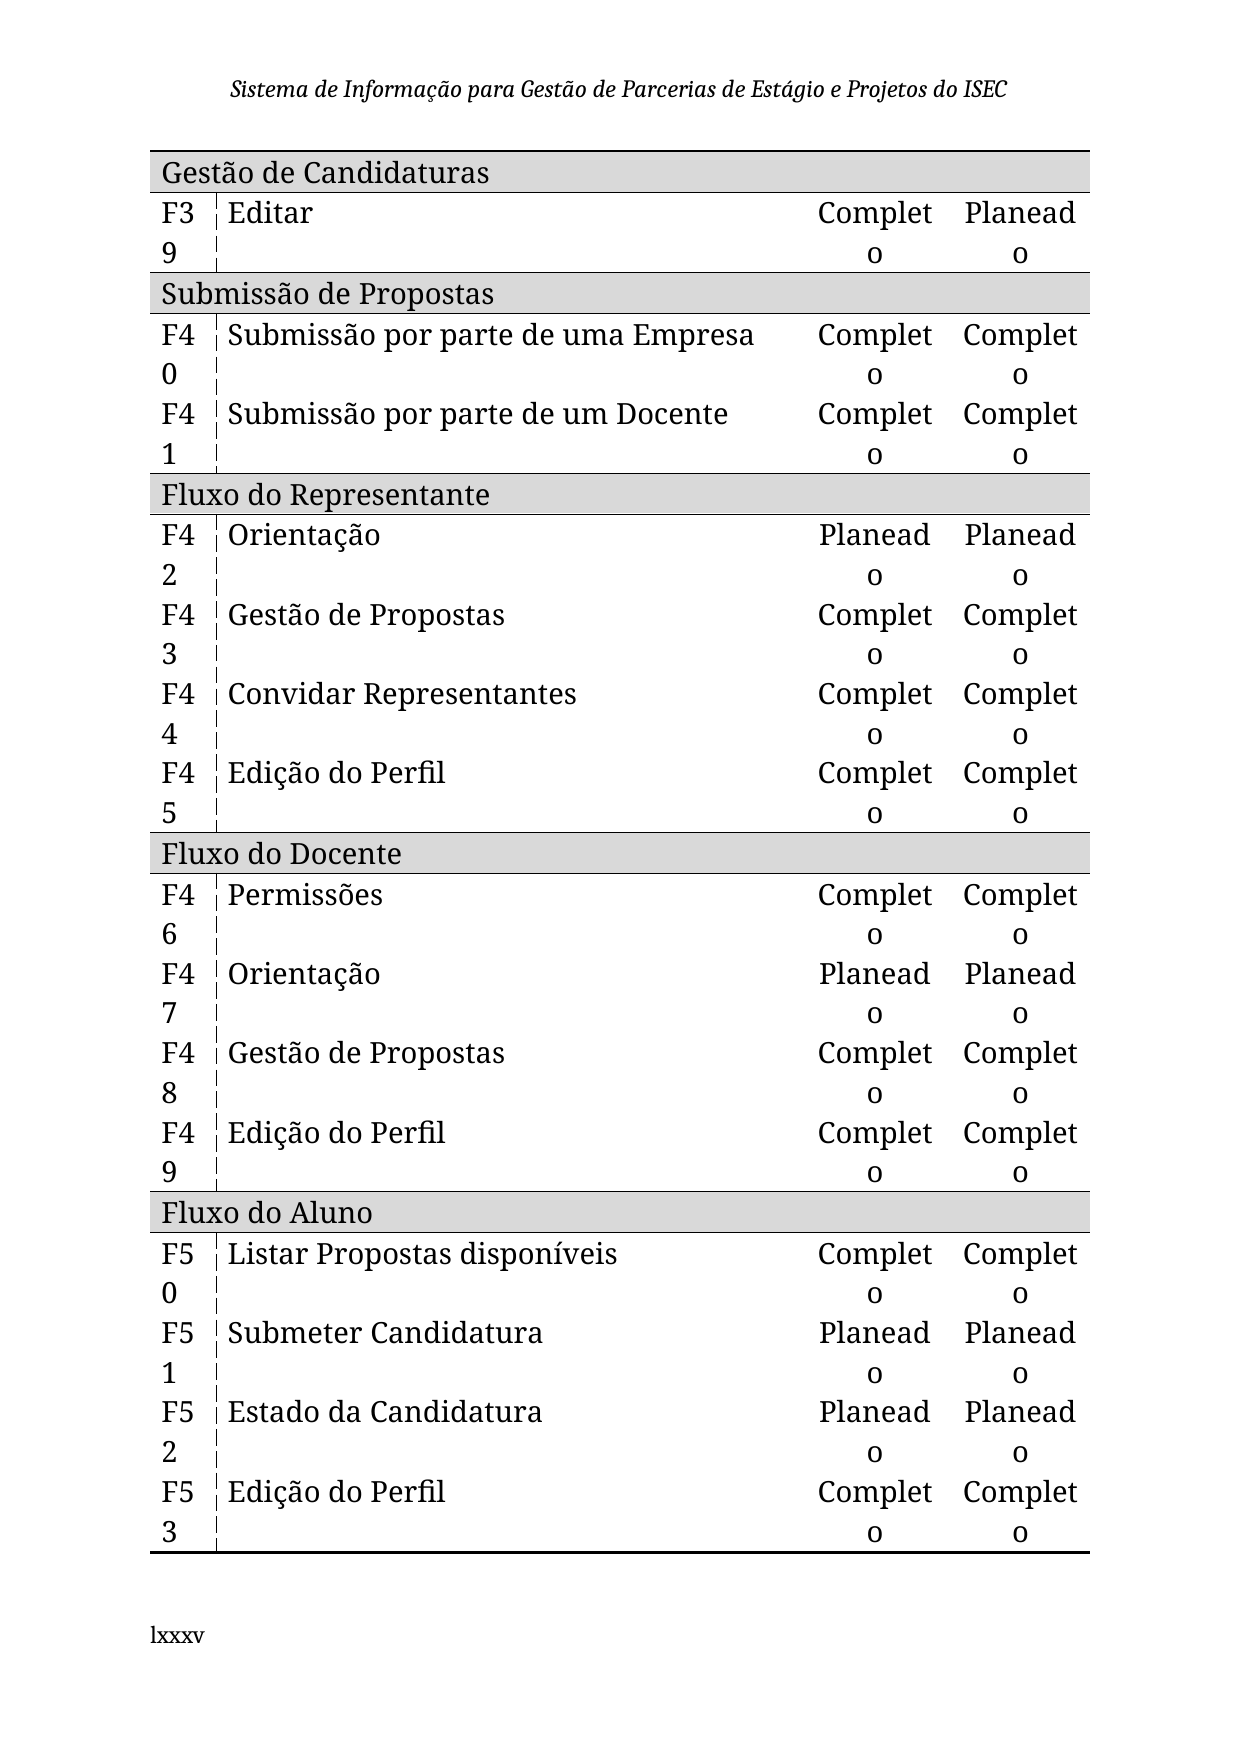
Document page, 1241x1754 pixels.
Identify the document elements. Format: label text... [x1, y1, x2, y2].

table_cell Planeado [950, 953, 1090, 1032]
table_cell F40 [150, 314, 216, 393]
table_cell Completo [950, 594, 1090, 673]
table_cell Completo [950, 314, 1090, 393]
table_cell Completo [950, 1112, 1090, 1191]
table_cell Completo [800, 1471, 950, 1551]
table_cell F53 [150, 1471, 216, 1551]
table_cell Planeado [950, 193, 1090, 272]
table_cell Completo [800, 673, 950, 753]
table_cell Planeado [800, 515, 950, 594]
table_cell Completo [950, 1233, 1090, 1312]
table_cell F52 [150, 1392, 216, 1471]
table_cell Planeado [800, 953, 950, 1032]
table_cell Completo [950, 1471, 1090, 1551]
table_cell Orientação [216, 515, 799, 594]
table_cell F51 [150, 1313, 216, 1392]
table_cell Completo [950, 673, 1090, 753]
table_cell Orientação [216, 953, 799, 1032]
table_cell Submissão por parte de uma Empresa [216, 314, 799, 393]
table_cell Submeter Candidatura [216, 1313, 799, 1392]
table_cell Completo [800, 874, 950, 953]
table_cell Completo [800, 1233, 950, 1312]
table_cell Gestão de Candidaturas [150, 152, 1090, 192]
table_cell Fluxo do Aluno [150, 1192, 1090, 1232]
table_cell Completo [800, 1033, 950, 1112]
table_cell F42 [150, 515, 216, 594]
table_cell Submissão por parte de um Docente [216, 393, 799, 473]
table_cell Fluxo do Representante [150, 474, 1090, 513]
table_cell Planeado [800, 1392, 950, 1471]
table_cell F48 [150, 1033, 216, 1112]
table_cell Planeado [950, 1313, 1090, 1392]
table_cell Completo [800, 193, 950, 272]
table_cell Completo [800, 753, 950, 832]
table_cell Listar Propostas disponíveis [216, 1233, 799, 1312]
table_cell Permissões [216, 874, 799, 953]
table_cell F39 [150, 193, 216, 272]
table_cell F44 [150, 673, 216, 753]
table_cell F43 [150, 594, 216, 673]
table_cell Completo [950, 874, 1090, 953]
table_cell F41 [150, 393, 216, 473]
table_cell Planeado [800, 1313, 950, 1392]
table_cell F47 [150, 953, 216, 1032]
table_cell Edição do Perfil [216, 1112, 799, 1191]
table_cell Gestão de Propostas [216, 1033, 799, 1112]
table_cell Edição do Perfil [216, 1471, 799, 1551]
table_cell Edição do Perfil [216, 753, 799, 832]
table_cell F46 [150, 874, 216, 953]
table_cell Estado da Candidatura [216, 1392, 799, 1471]
table_cell Submissão de Propostas [150, 273, 1090, 313]
table_cell Completo [800, 594, 950, 673]
table_cell Completo [950, 393, 1090, 473]
table_cell F50 [150, 1233, 216, 1312]
table_cell Gestão de Propostas [216, 594, 799, 673]
table_cell Planeado [950, 1392, 1090, 1471]
table_cell Planeado [950, 515, 1090, 594]
table_cell Completo [800, 393, 950, 473]
table_cell Convidar Representantes [216, 673, 799, 753]
table_cell Completo [950, 753, 1090, 832]
table_cell Completo [950, 1033, 1090, 1112]
table_cell F49 [150, 1112, 216, 1191]
table_cell F45 [150, 753, 216, 832]
table_cell Editar [216, 193, 799, 272]
table_cell Completo [800, 1112, 950, 1191]
table_cell Completo [800, 314, 950, 393]
table_cell Fluxo do Docente [150, 833, 1090, 873]
